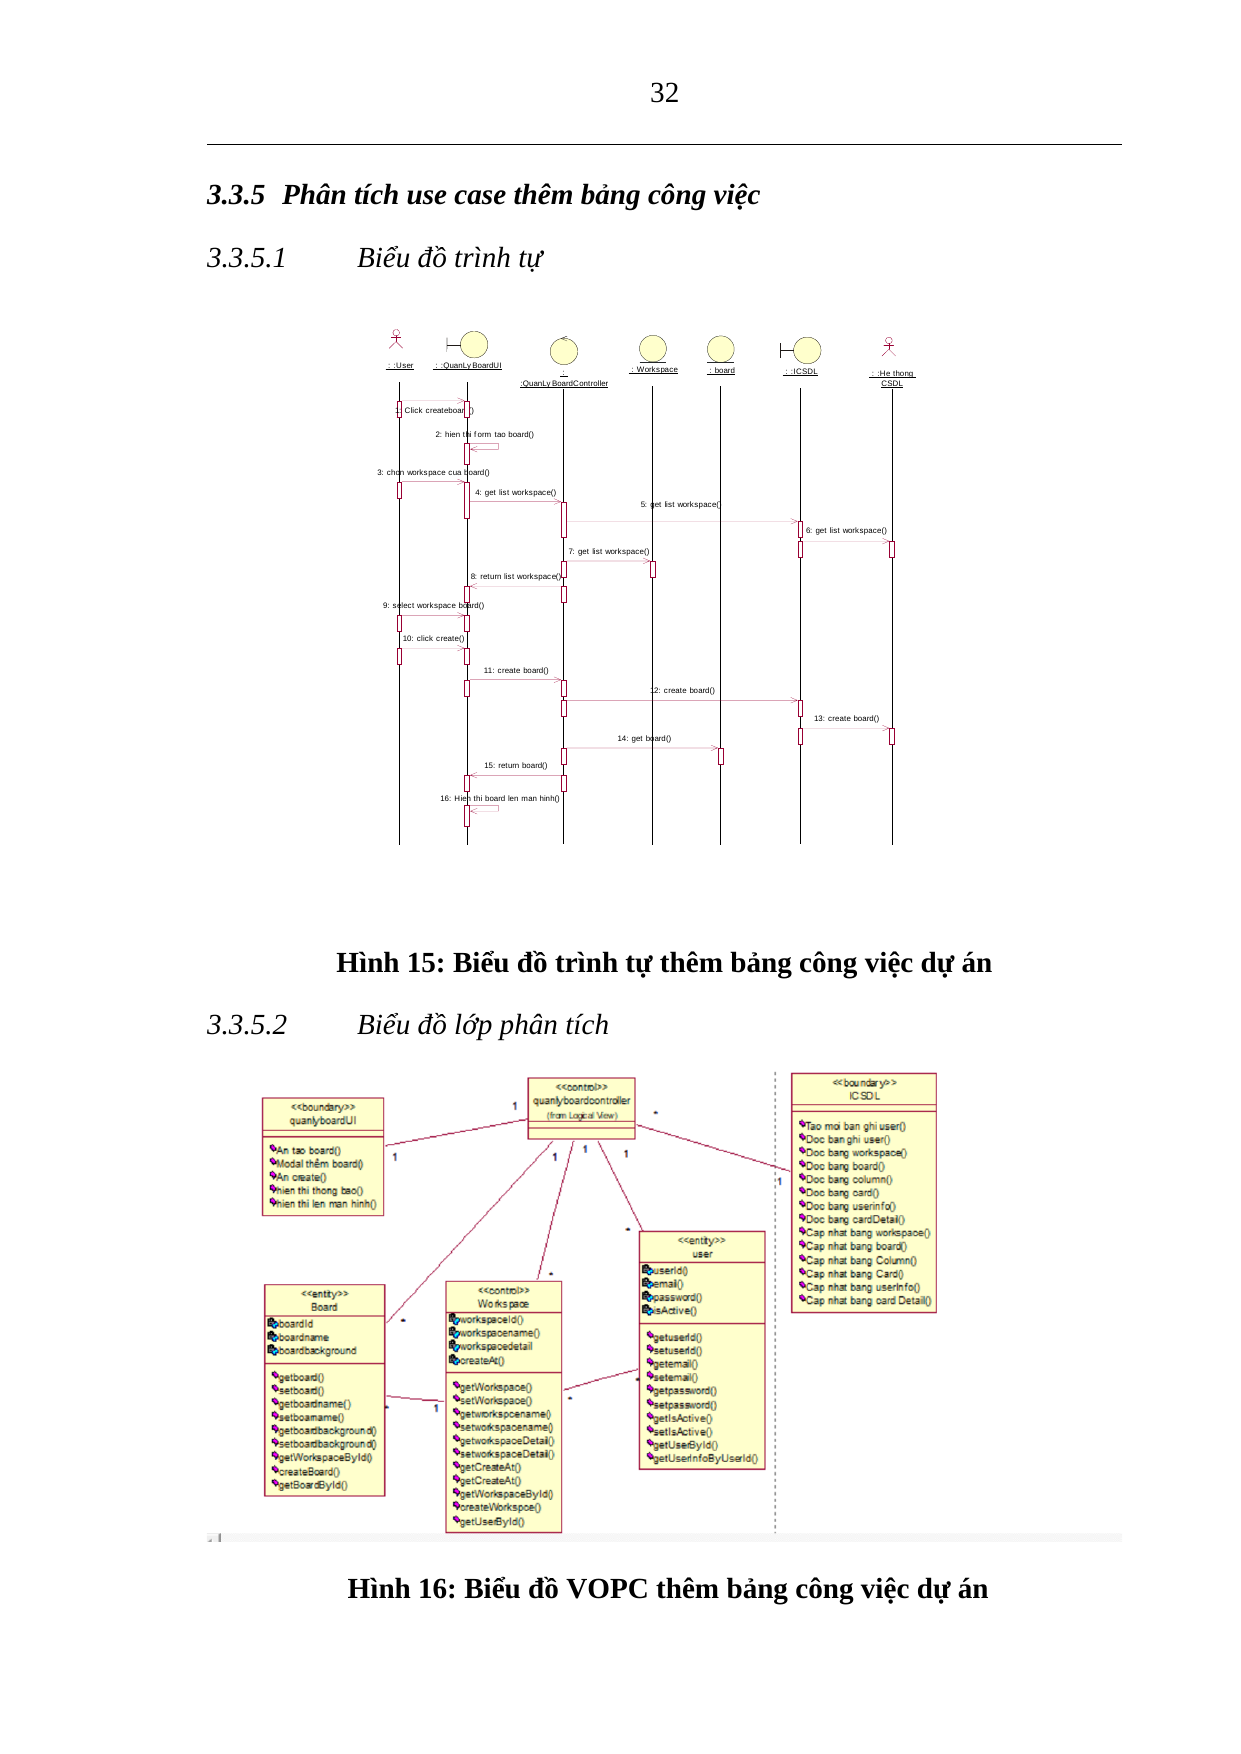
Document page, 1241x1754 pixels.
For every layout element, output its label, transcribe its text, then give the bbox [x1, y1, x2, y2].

subtitle Phân tích use case thêm bảng công việc [207, 177, 1122, 211]
subtitle Biểu đồ lớp phân tích [207, 1007, 1122, 1041]
text Hình 15: Biểu đồ trình tự thêm bảng công việc dự án [207, 945, 1122, 978]
subtitle Biểu đồ trình tự [207, 240, 1122, 274]
picture [206, 1070, 1123, 1542]
text Hình 16: Biểu đồ VOPC thêm bảng công việc dự án [207, 1571, 1122, 1604]
